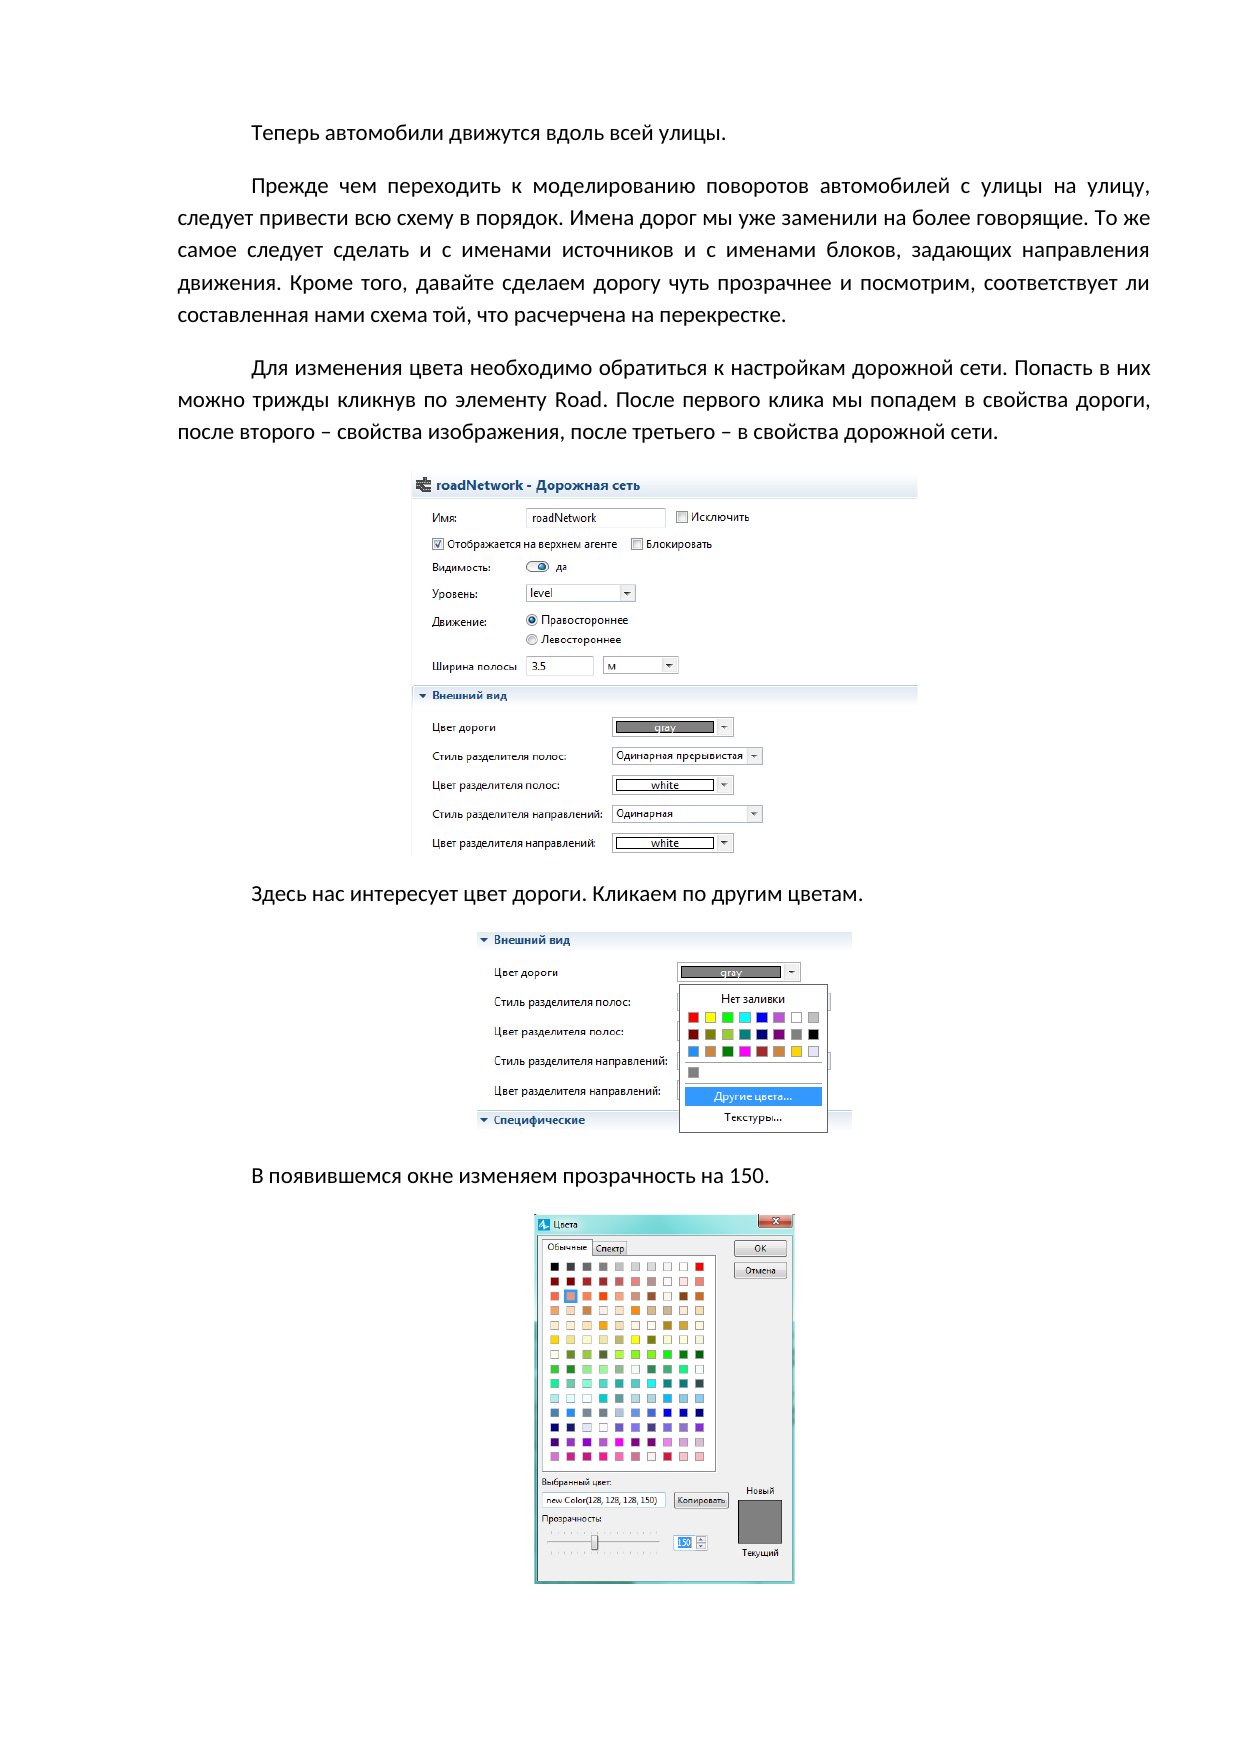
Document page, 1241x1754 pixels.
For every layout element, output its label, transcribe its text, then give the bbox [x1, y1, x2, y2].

picture [411, 470, 918, 855]
text Прежде чем переходить к моделированию поворотов автомобилей с улицы на улицу, следует привести всю схему в порядок. Имена дорог мы уже заменили на более говорящие. То же самое следует сделать и с именами источников и с именами блоков, задающих направления движения. Кроме того, давайте сделаем дорогу чуть прозрачнее и посмотрим, соответствует ли составленная нами схема той, что расчерчена на перекрестке. [177, 171, 1152, 328]
text В появившемся окне изменяем прозрачность на 150. [177, 1161, 1152, 1189]
text Теперь автомобили движутся вдоль всей улицы. [177, 118, 1152, 146]
text Здесь нас интересует цвет дороги. Кликаем по другим цветам. [177, 879, 1152, 907]
picture [477, 932, 852, 1137]
picture [534, 1214, 795, 1584]
text Для изменения цвета необходимо обратиться к настройкам дорожной сети. Попасть в них можно трижды кликнув по элементу Road. После первого клика мы попадем в свойства дороги, после второго – свойства изображения, после третьего – в свойства дорожной сети. [177, 353, 1152, 445]
